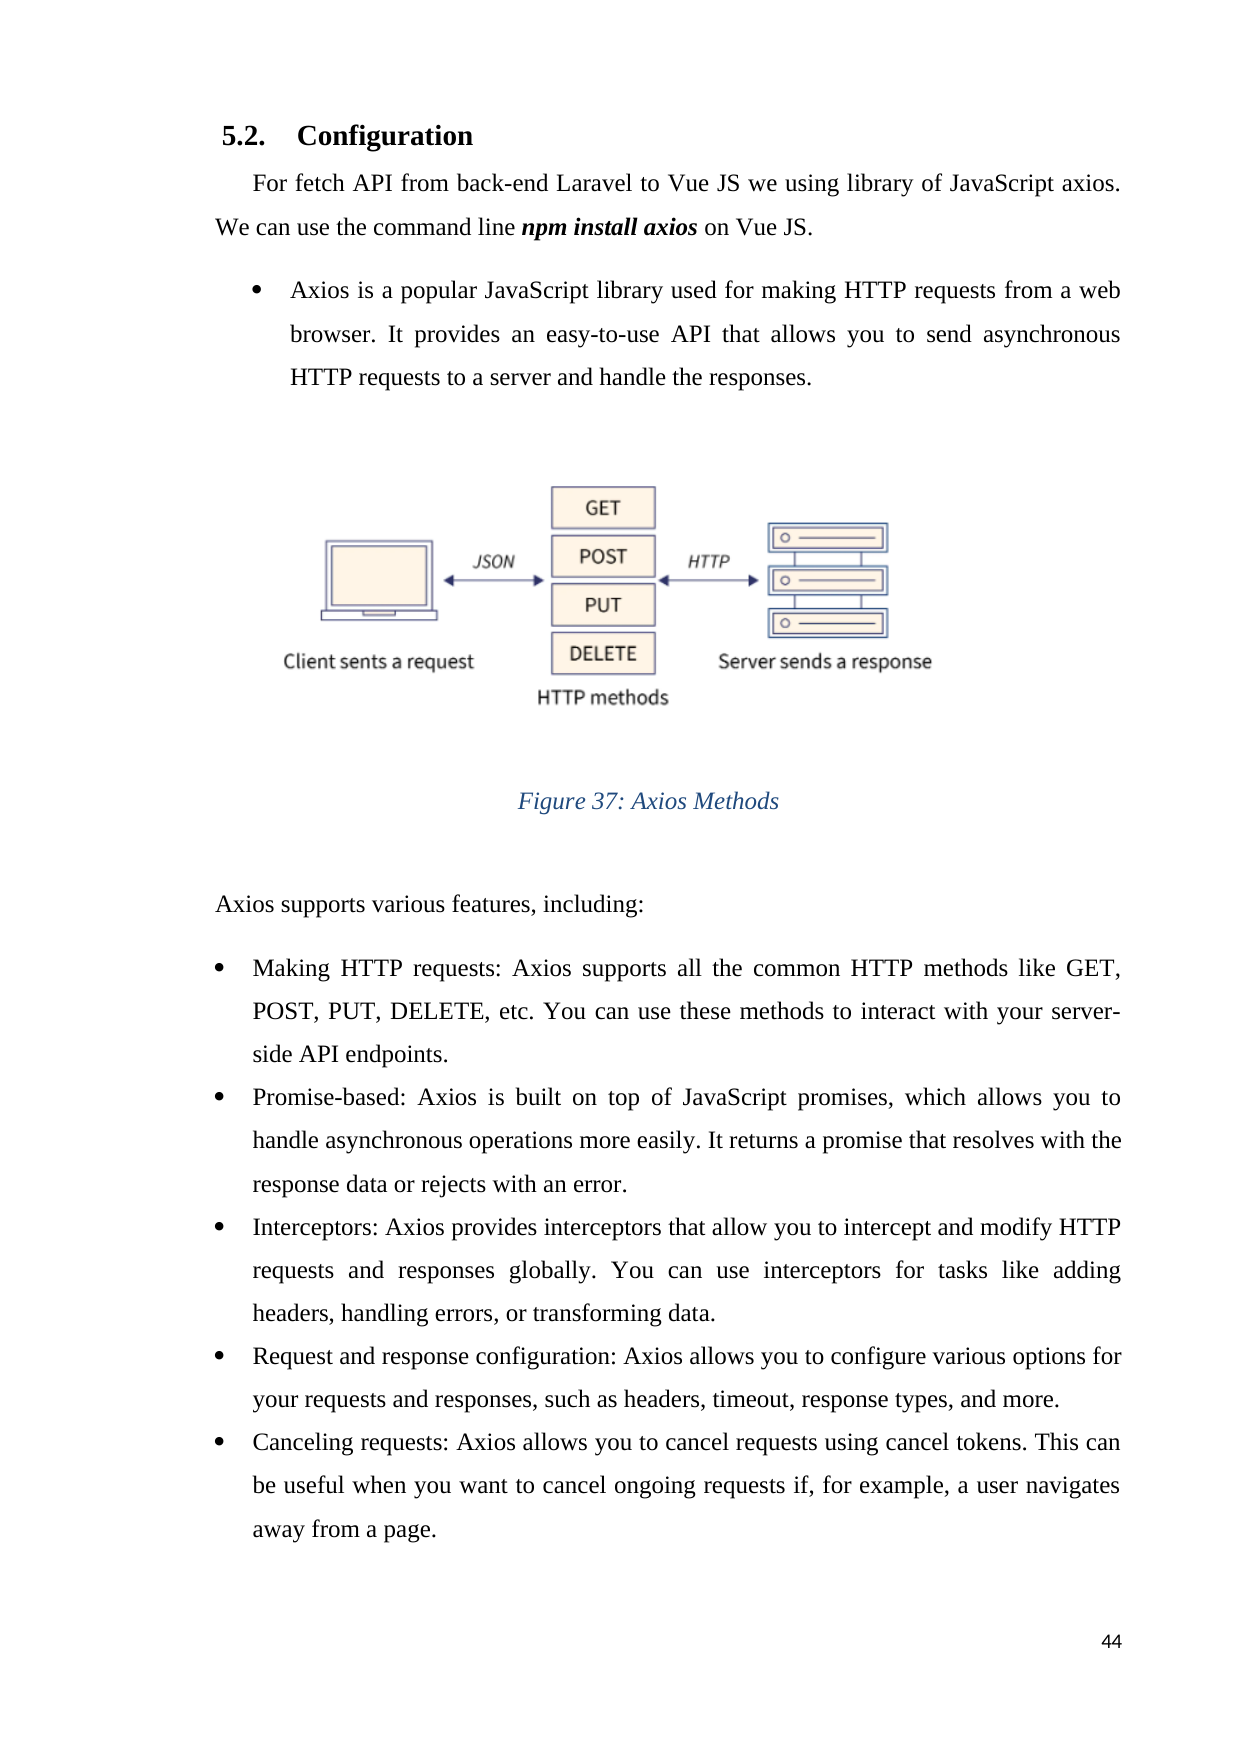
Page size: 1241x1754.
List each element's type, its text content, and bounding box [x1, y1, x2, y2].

list Axios is a popular JavaScript library used for making HTTP requests from a web browser. It provides an easy-to-use API that allows you to send asynchronous HTTP requests to a server and handle the responses. [252, 276, 1122, 391]
text For fetch API from back-end Laravel to Vue JS we using library of JavaScript axios. We can use the command line npm install axios on Vue JS. [215, 168, 1122, 240]
list Promise-based: Axios is built on top of JavaScript promises, which allows you to handle asynchronous operations more easily. It returns a promise that resolves with the response data or rejects with an error. [215, 1082, 1122, 1197]
picture [177, 425, 1029, 761]
text Axios supports various features, including: [177, 889, 1122, 918]
subtitle Configuration [222, 118, 1122, 152]
list Canceling requests: Axios allows you to cancel requests using cancel tokens. This can be useful when you want to cancel ongoing requests if, for example, a user navigates away from a page. [215, 1427, 1122, 1542]
list Interceptors: Axios provides interceptors that allow you to intercept and modify HTTP requests and responses globally. You can use interceptors for tasks like adding headers, handling errors, or transforming data. [215, 1212, 1122, 1327]
list Making HTTP requests: Axios supports all the common HTTP methods like GET, POST, PUT, DELETE, etc. You can use these methods to interact with your server-side API endpoints. [215, 953, 1122, 1068]
list Request and response configuration: Axios allows you to configure various options for your requests and responses, such as headers, timeout, response types, and more. [215, 1341, 1122, 1413]
text Figure 37: Axios Methods [177, 786, 1122, 814]
